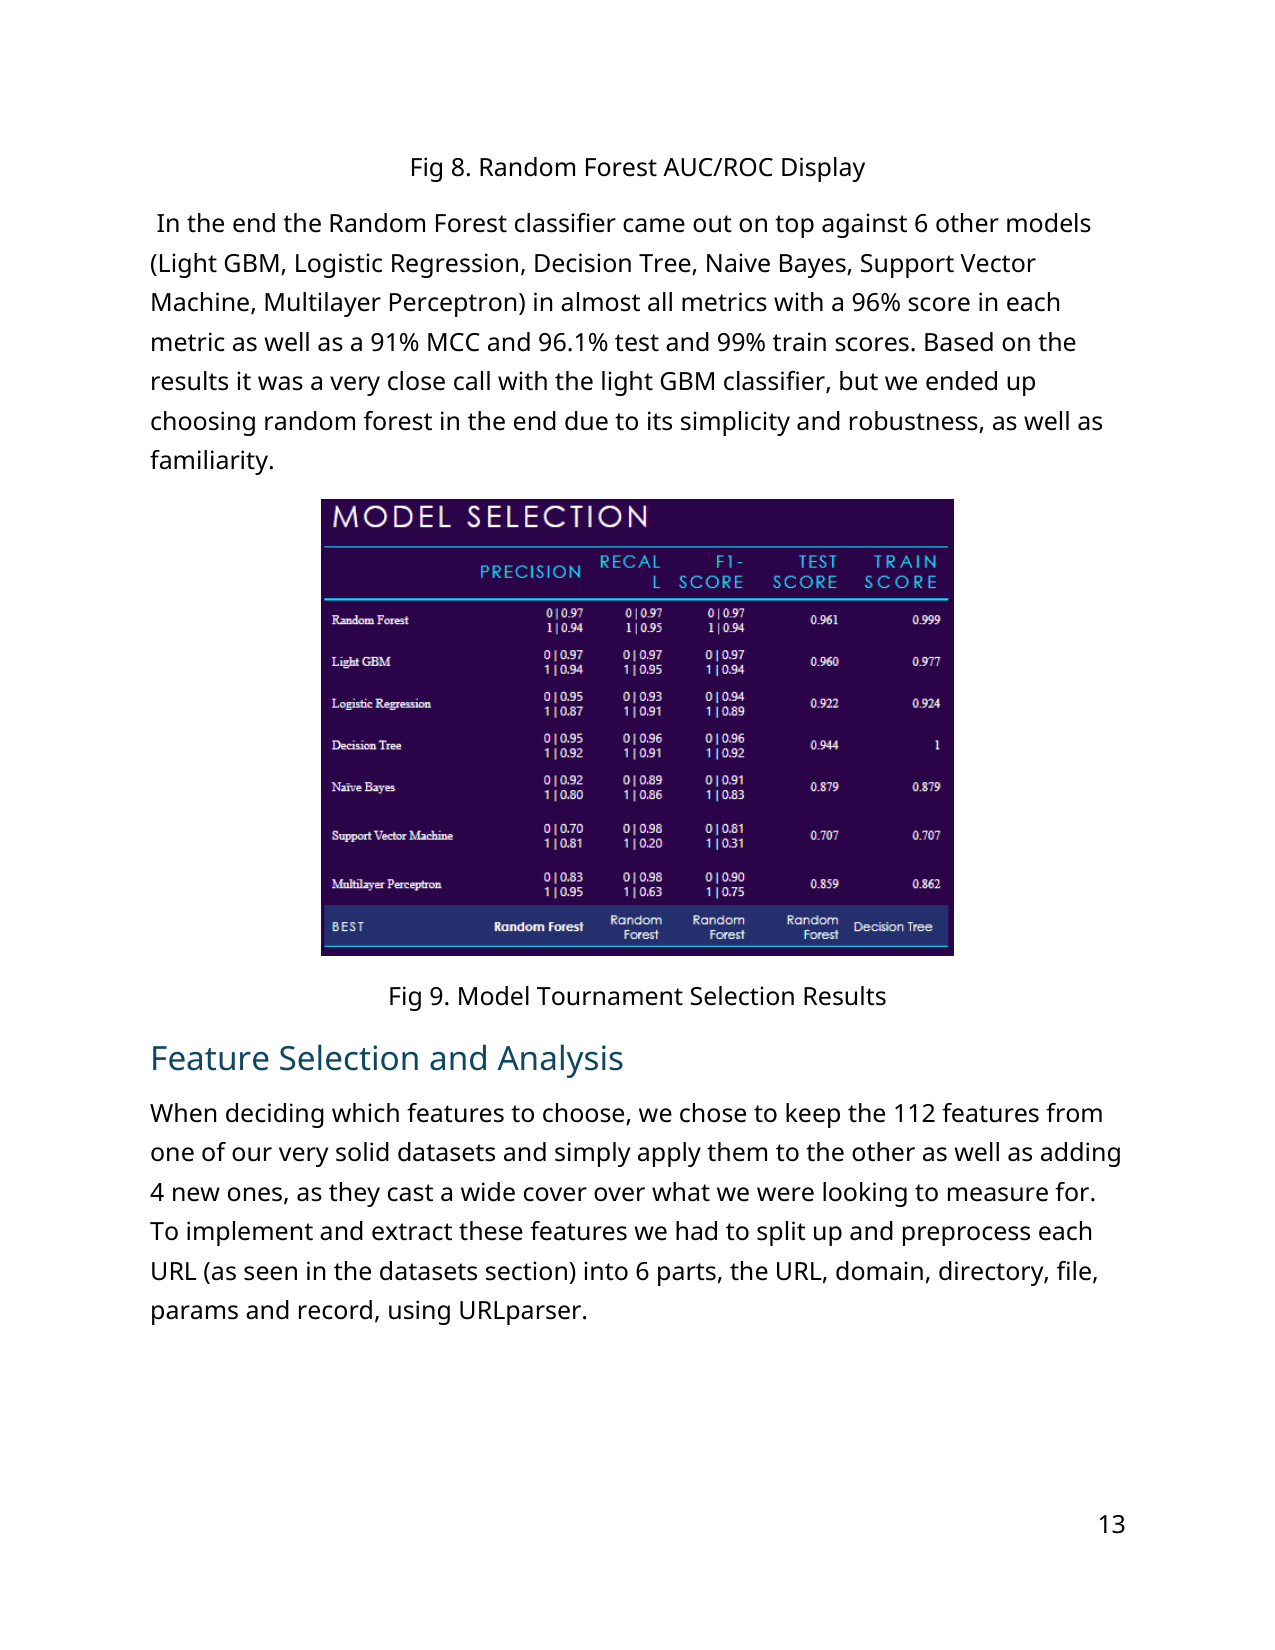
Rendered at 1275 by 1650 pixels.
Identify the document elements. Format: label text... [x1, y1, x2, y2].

text In the end the Random Forest classifier came out on top against 6 other models (Light GBM, Logistic Regression, Decision Tree, Naive Bayes, Support Vector Machine, Multilayer Perceptron) in almost all metrics with a 96% score in each metric as well as a 91% MCC and 96.1% test and 99% train scores. Based on the results it was a very close call with the light GBM classifier, but we ended up choosing random forest in the end due to its simplicity and robustness, as well as familiarity. [150, 206, 1125, 477]
subtitle Feature Selection and Analysis [150, 1034, 1125, 1080]
text When deciding which features to choose, we chose to keep the 112 features from one of our very solid datasets and simply apply them to the other as well as adding 4 new ones, as they cast a wide cover over what we were looking to measure for. To implement and extract these features we had to split up and preprocess each URL (as seen in the datasets section) into 6 parts, the URL, domain, directory, file, params and record, using URLparser. [150, 1095, 1125, 1327]
text Fig 8. Random Forest AUC/ROC Display [150, 150, 1125, 184]
text Fig 9. Model Tournament Selection Results [150, 978, 1125, 1012]
